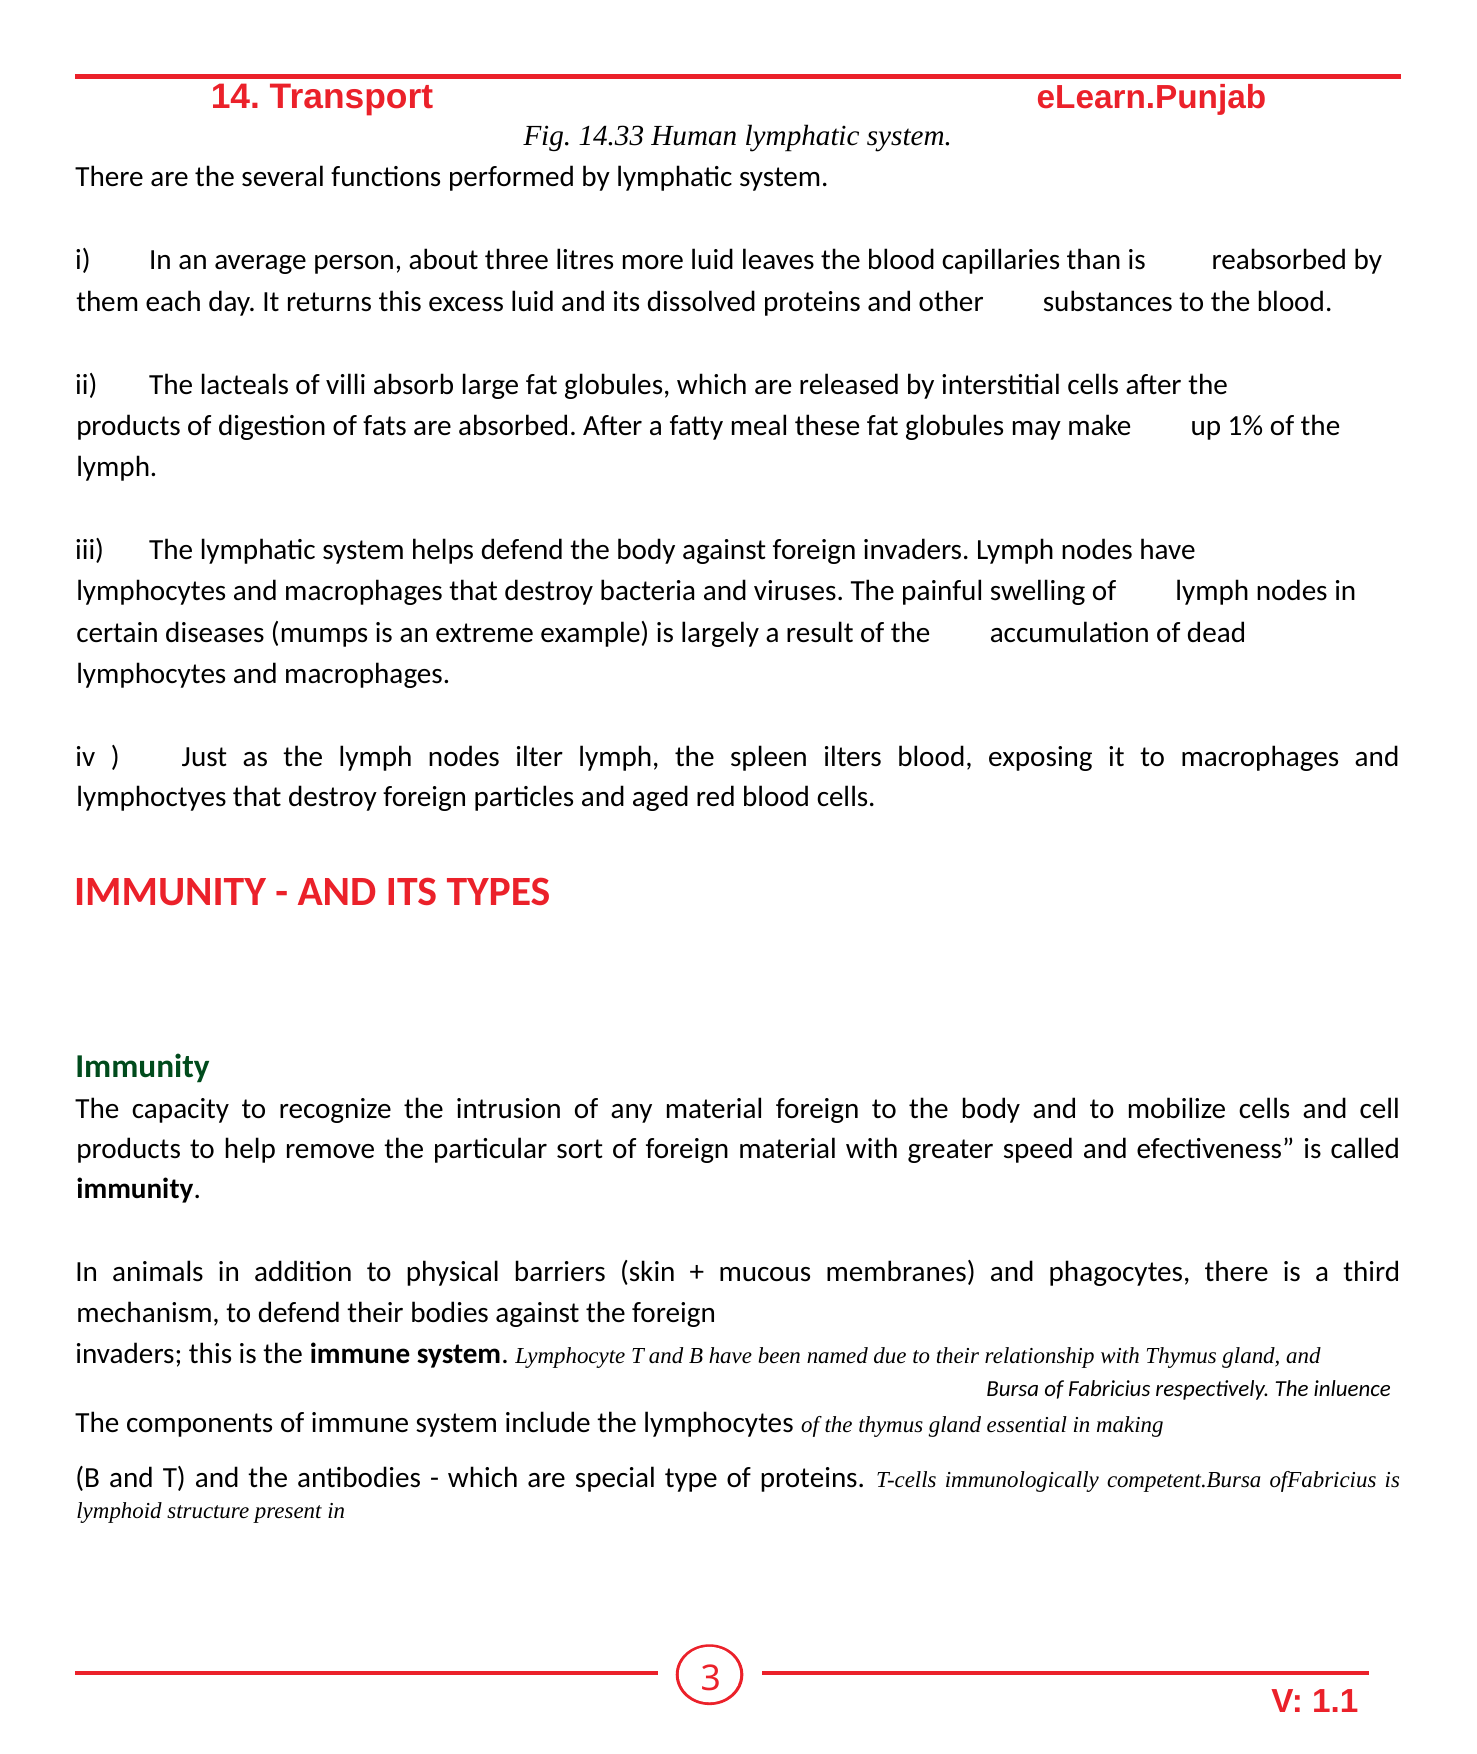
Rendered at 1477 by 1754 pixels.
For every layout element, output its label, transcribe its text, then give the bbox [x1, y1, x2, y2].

list In an average person, about three litres more luid leaves the blood capillaries than is reabsorbed by them each day. It returns this excess luid and its dissolved proteins and other substances to the blood. [75, 241, 1391, 318]
list The lymphatic system helps defend the body against foreign invaders. Lymph nodes have lymphocytes and macrophages that destroy bacteria and viruses. The painful swelling of lymph nodes in certain diseases (mumps is an extreme example) is largely a result of the accumulation of dead lymphocytes and macrophages. [75, 531, 1391, 691]
text In animals in addition to physical barriers (skin + mucous membranes) and phagocytes, there is a third mechanism, to defend their bodies against the foreign [75, 1253, 1402, 1329]
text (B and T) and the antibodies - which are special type of proteins. T-cells immunologically competent.Bursa ofFabricius is lymphoid structure present in [75, 1459, 1403, 1523]
text Fig. 14.33 Human lymphatic system. [491, 118, 1403, 151]
text Bursa of Fabricius respectively. The inluence [74, 1374, 1391, 1402]
list The lacteals of villi absorb large fat globules, which are released by interstitial cells after the products of digestion of fats are absorbed. After a fatty meal these fat globules may make up 1% of the lymph. [75, 366, 1391, 484]
text iv ) Just as the lymph nodes ilter lymph, the spleen ilters blood, exposing it to macrophages and lymphoctyes that destroy foreign particles and aged red blood cells. [75, 738, 1402, 814]
text invaders; this is the immune system. Lymphocyte T and B have been named due to their relationship with Thymus gland, and [75, 1335, 1403, 1371]
text There are the several functions performed by lymphatic system. [75, 158, 1402, 194]
text The capacity to recognize the intrusion of any material foreign to the body and to mobilize cells and cell products to help remove the particular sort of foreign material with greater speed and efectiveness” is called immunity. [75, 1090, 1402, 1206]
subtitle Immunity [75, 1045, 1403, 1086]
text The components of immune system include the lymphocytes of the thymus gland essential in making [75, 1404, 1402, 1440]
subtitle IMMUNITY - AND ITS TYPES [74, 865, 1403, 916]
